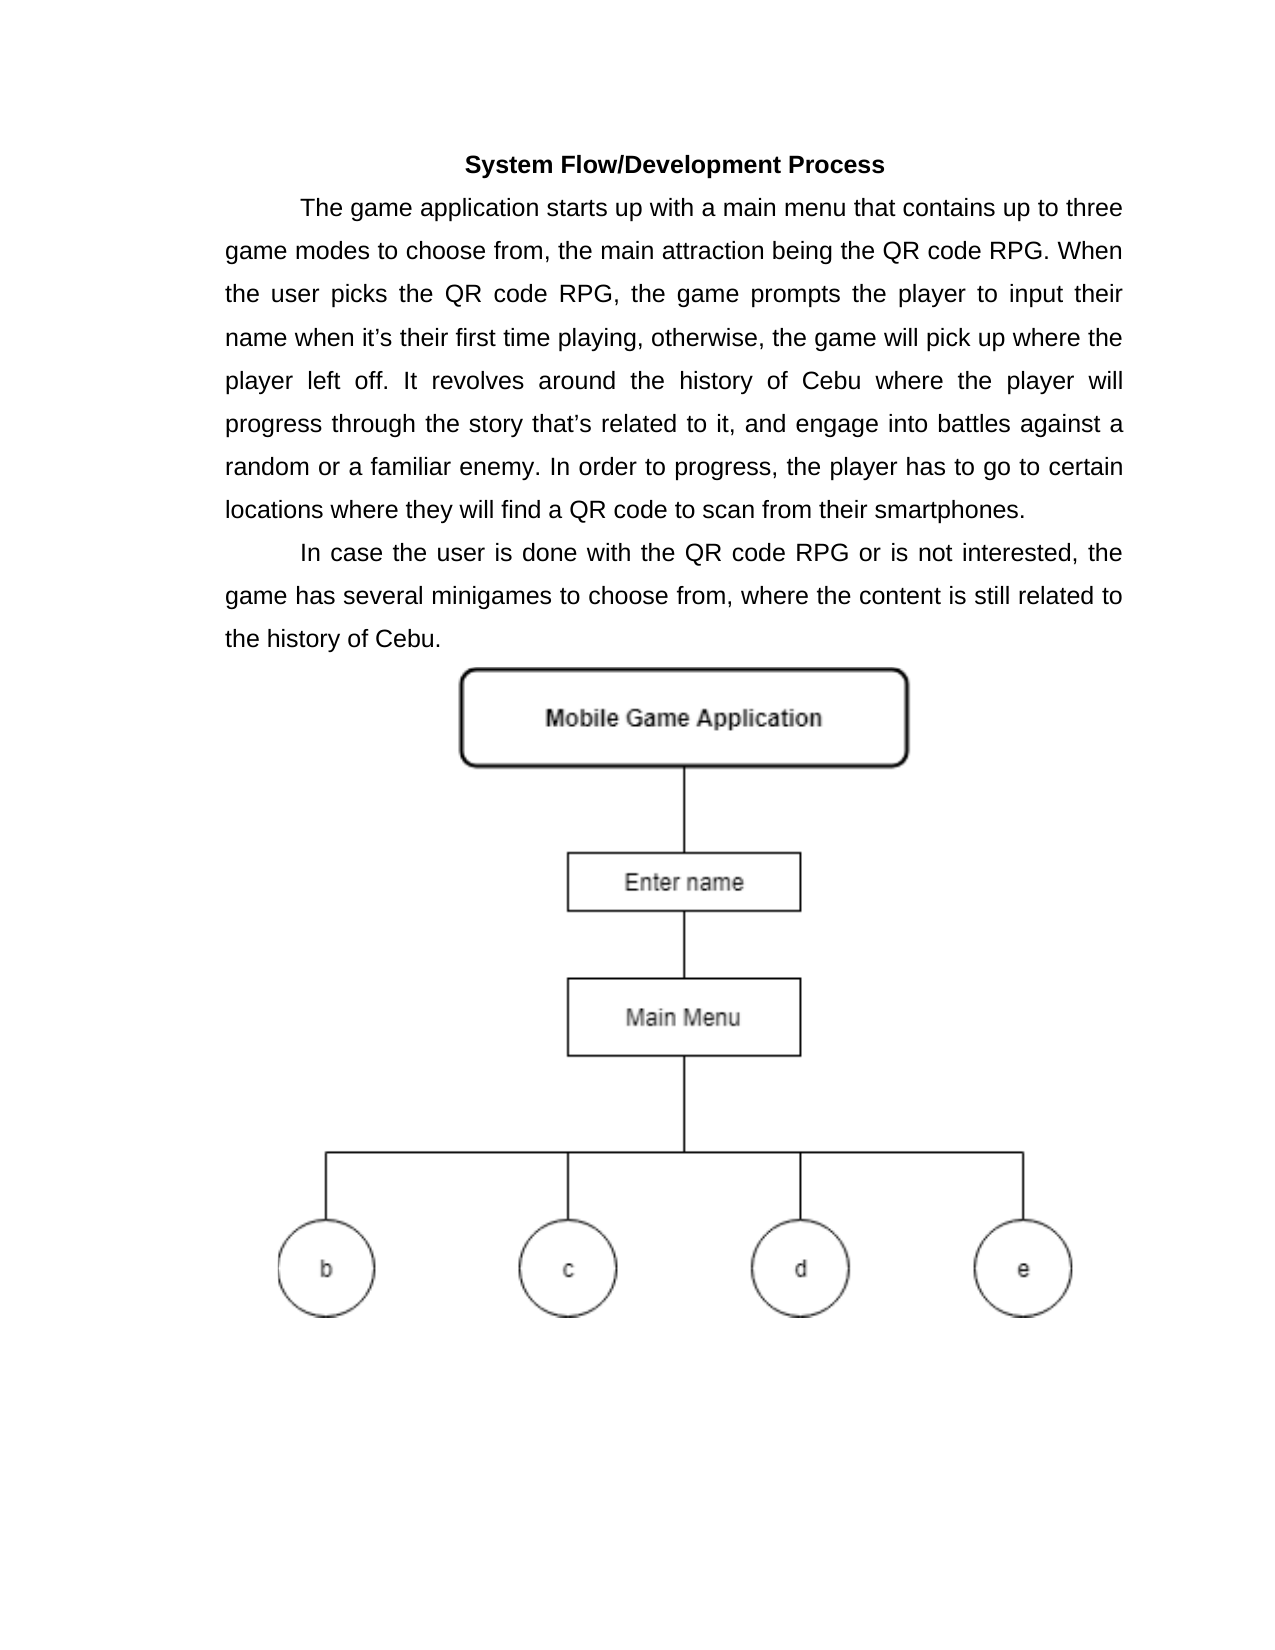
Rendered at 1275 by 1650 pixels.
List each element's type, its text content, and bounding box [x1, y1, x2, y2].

text The game application starts up with a main menu that contains up to three game modes to choose from, the main attraction being the QR code RPG. When the user picks the QR code RPG, the game prompts the player to input their name when it’s their first time playing, otherwise, the game will pick up where the player left off. It revolves around the history of Cebu where the player will progress through the story that’s related to it, and engage into battles against a random or a familiar enemy. In order to progress, the player has to go to certain locations where they will find a QR code to scan from their smartphones. [225, 193, 1125, 524]
text In case the user is done with the QR code RPG or is not interested, the game has several minigames to choose from, where the content is still related to the history of Cebu. [225, 538, 1125, 653]
picture [277, 667, 1073, 1318]
text System Flow/Development Process [225, 150, 1125, 179]
